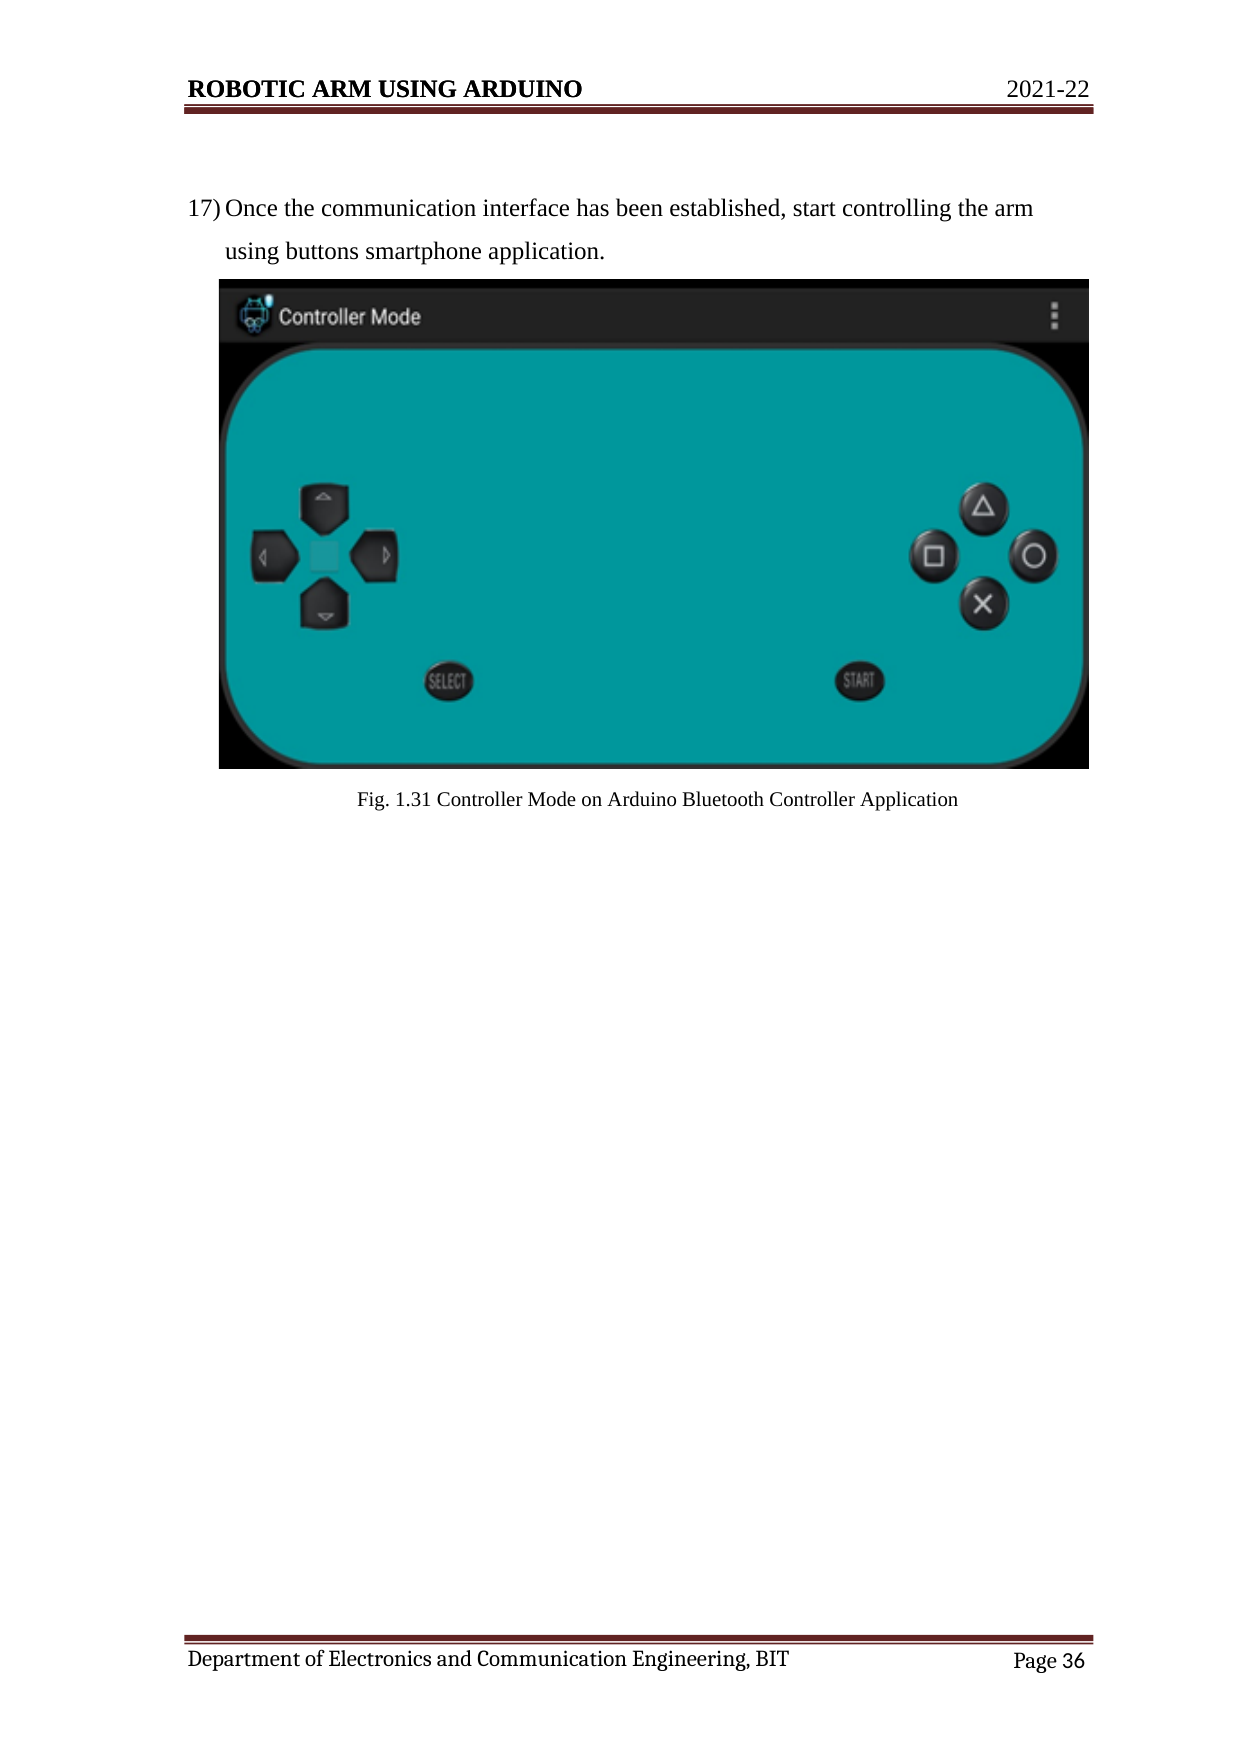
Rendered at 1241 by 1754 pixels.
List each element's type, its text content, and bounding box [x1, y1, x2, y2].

list Fig. 1.31 Controller Mode on Arduino Bluetooth Controller Application [225, 787, 1090, 811]
list Once the communication interface has been established, start controlling the arm using buttons smartphone application. [187, 193, 1090, 265]
picture [218, 279, 1089, 769]
